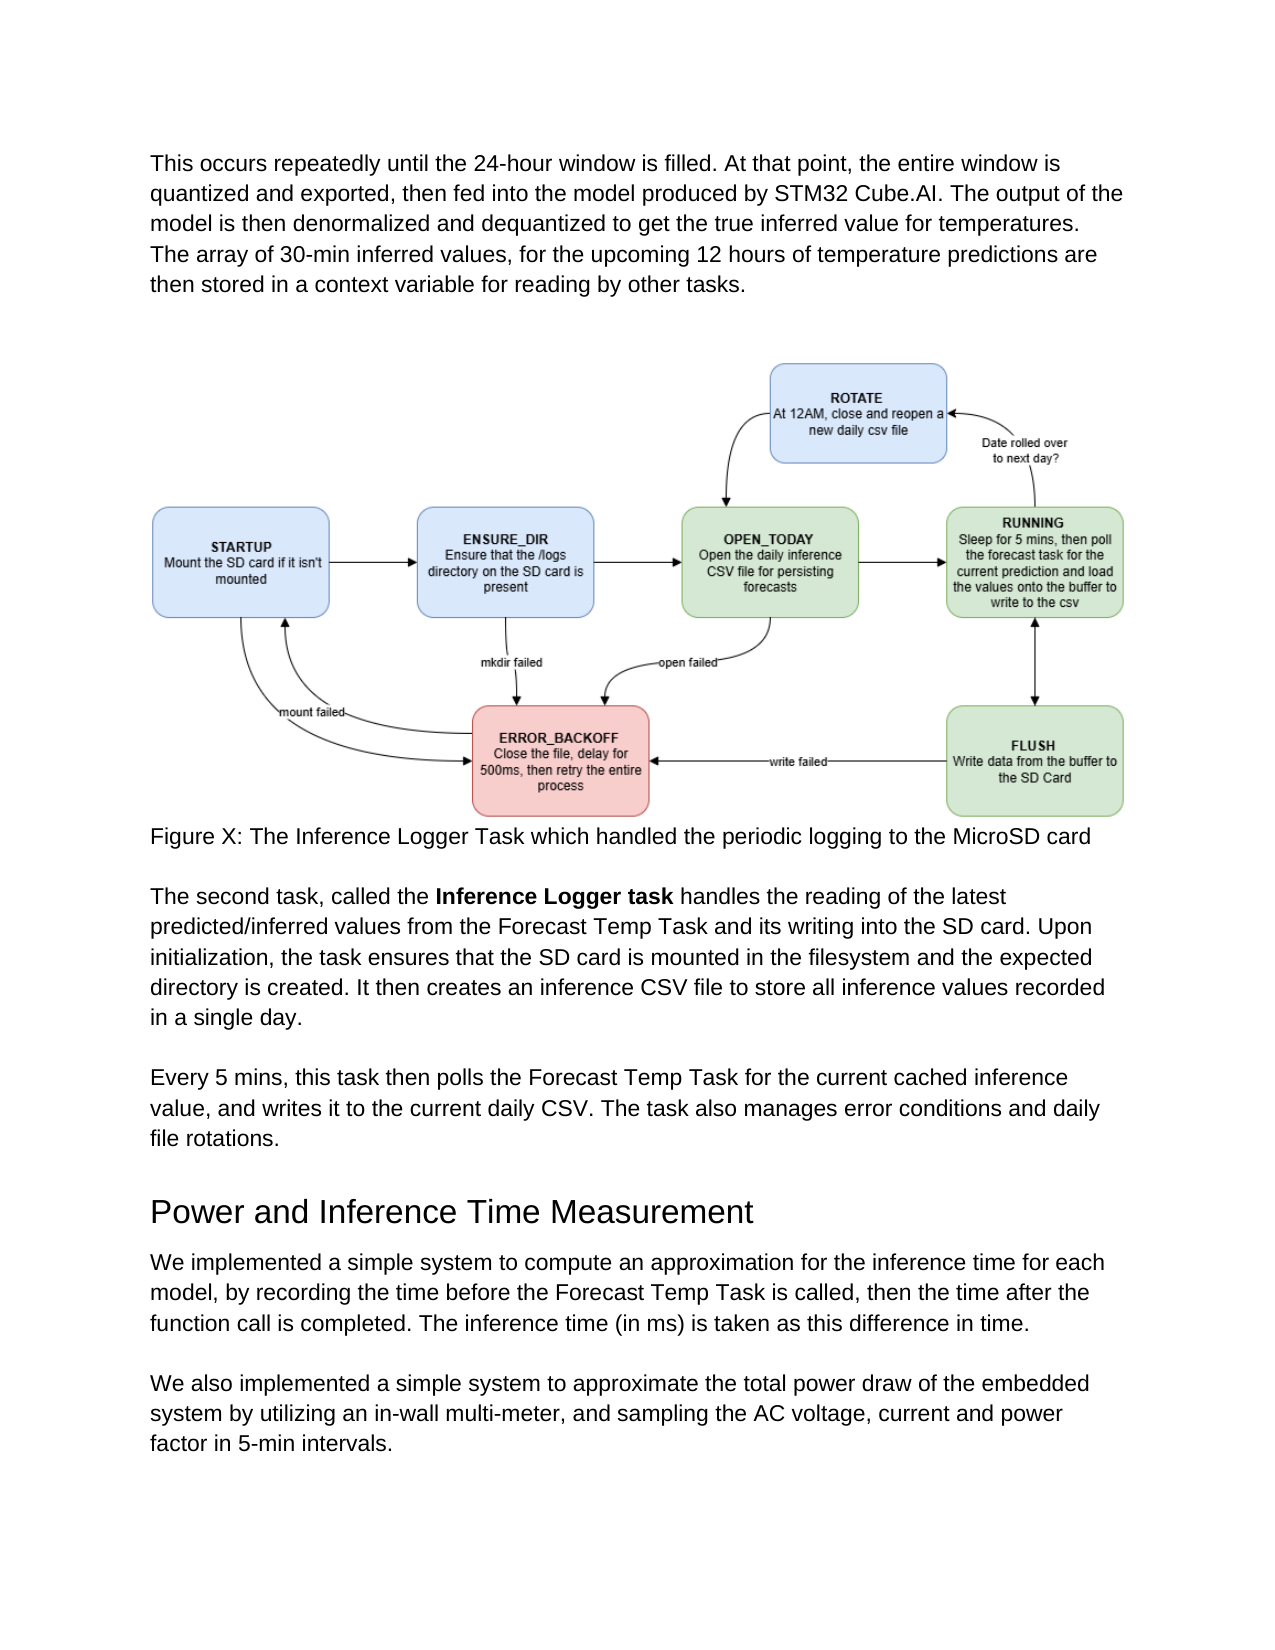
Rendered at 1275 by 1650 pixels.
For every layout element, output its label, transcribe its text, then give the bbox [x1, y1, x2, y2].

text We also implemented a simple system to approximate the total power draw of the embedded system by utilizing an in-wall multi-meter, and sampling the AC voltage, current and power factor in 5-min intervals. [150, 1370, 1125, 1457]
picture [150, 361, 1125, 819]
text The array of 30-min inferred values, for the upcoming 12 hours of temperature predictions are then stored in a context variable for reading by other tasks. [150, 241, 1125, 297]
text Every 5 mins, this task then polls the Forecast Temp Task for the current cached inference value, and writes it to the current daily CSV. The task also manages error conditions and daily file rotations. [150, 1064, 1125, 1151]
text We implemented a simple system to compute an approximation for the inference time for each model, by recording the time before the Forecast Temp Task is called, then the time after the function call is completed. The inference time (in ms) is taken as this difference in time. [150, 1249, 1125, 1336]
text The second task, called the Inference Logger task handles the reading of the latest predicted/inferred values from the Forecast Temp Task and its writing into the SD card. Upon initialization, the task ensures that the SD card is mounted in the filesystem and the expected directory is created. It then creates an inference CSV file to store all inference values recorded in a single day. [150, 883, 1125, 1030]
text Figure X: The Inference Logger Task which handled the periodic logging to the MicroSD card [150, 823, 1125, 849]
subtitle Power and Inference Time Measurement [150, 1192, 1125, 1231]
text This occurs repeatedly until the 24-hour window is filled. At that point, the entire window is quantized and exported, then fed into the model produced by STM32 Cube.AI. The output of the model is then denormalized and dequantized to get the true inferred value for temperatures. [150, 150, 1125, 237]
